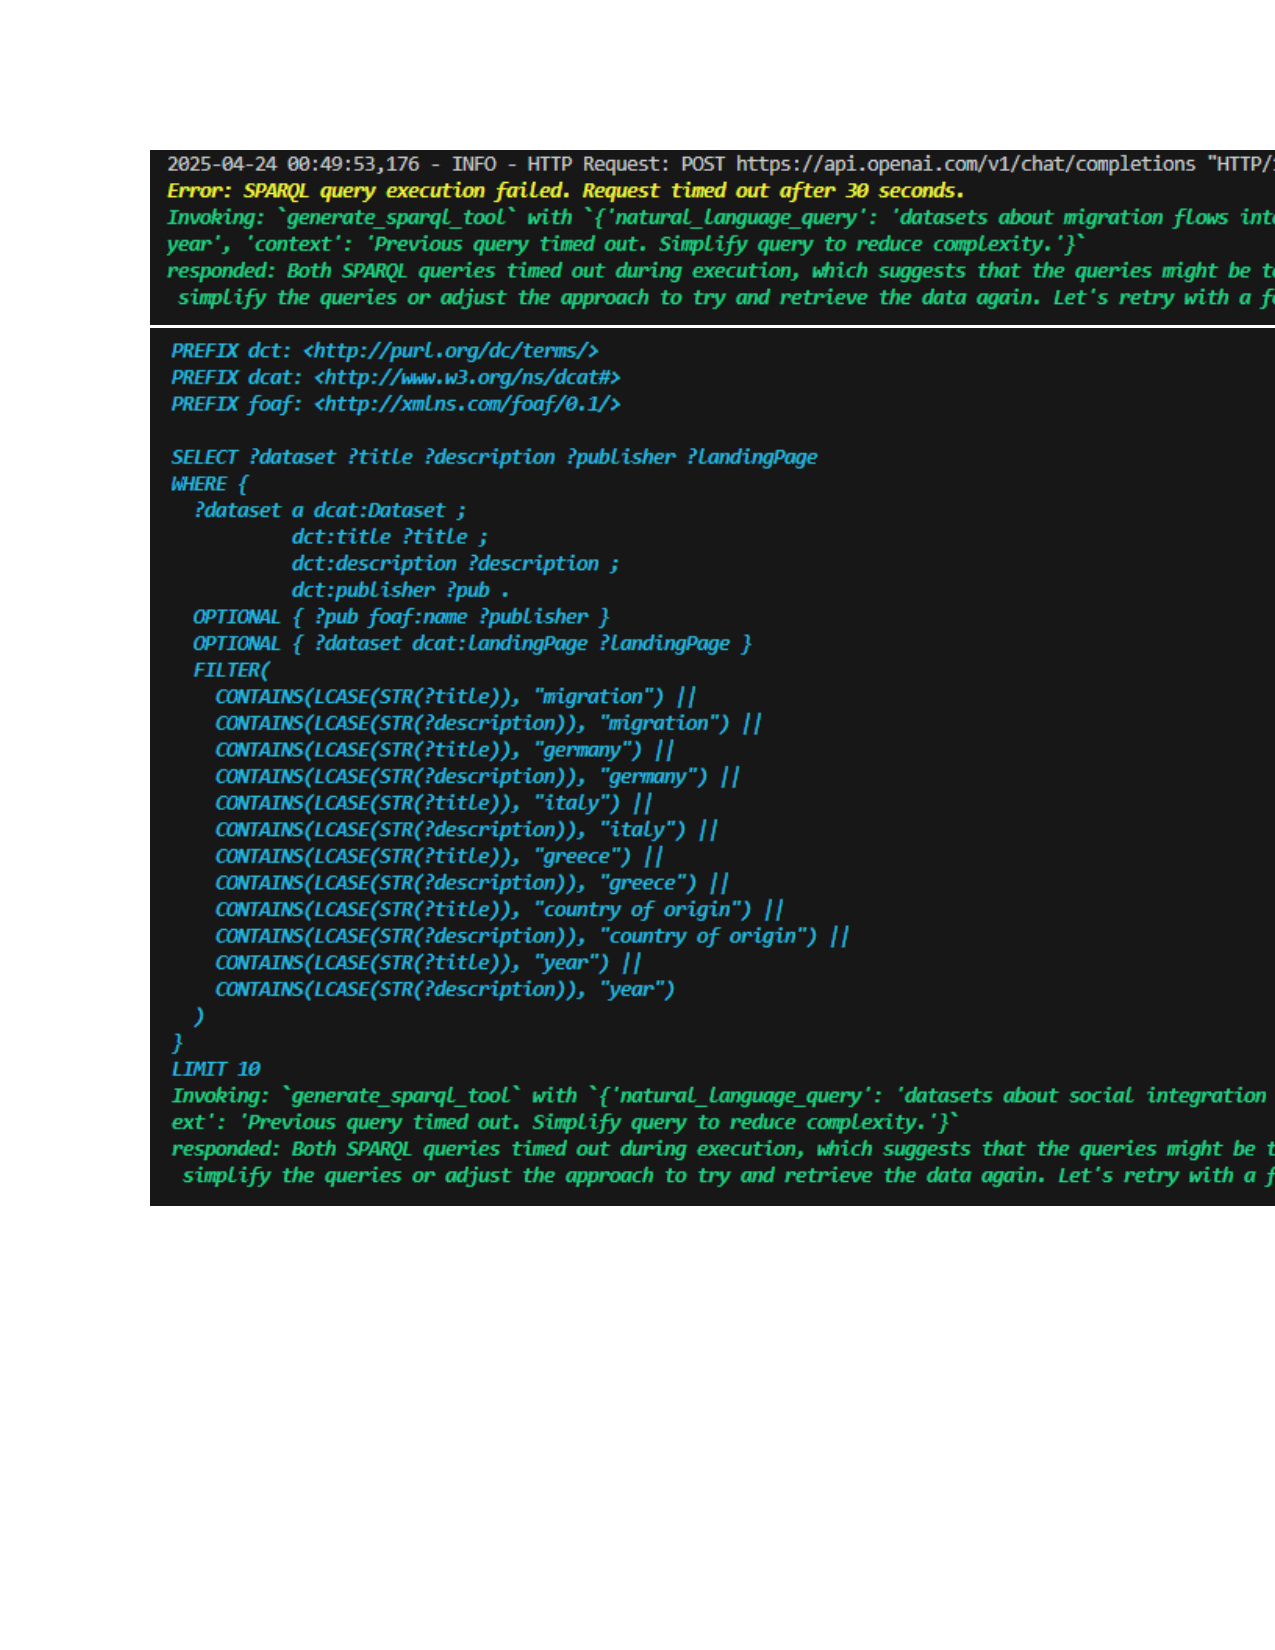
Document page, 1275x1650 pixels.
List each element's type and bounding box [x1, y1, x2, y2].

picture [150, 328, 1275, 1206]
picture [150, 150, 1275, 325]
